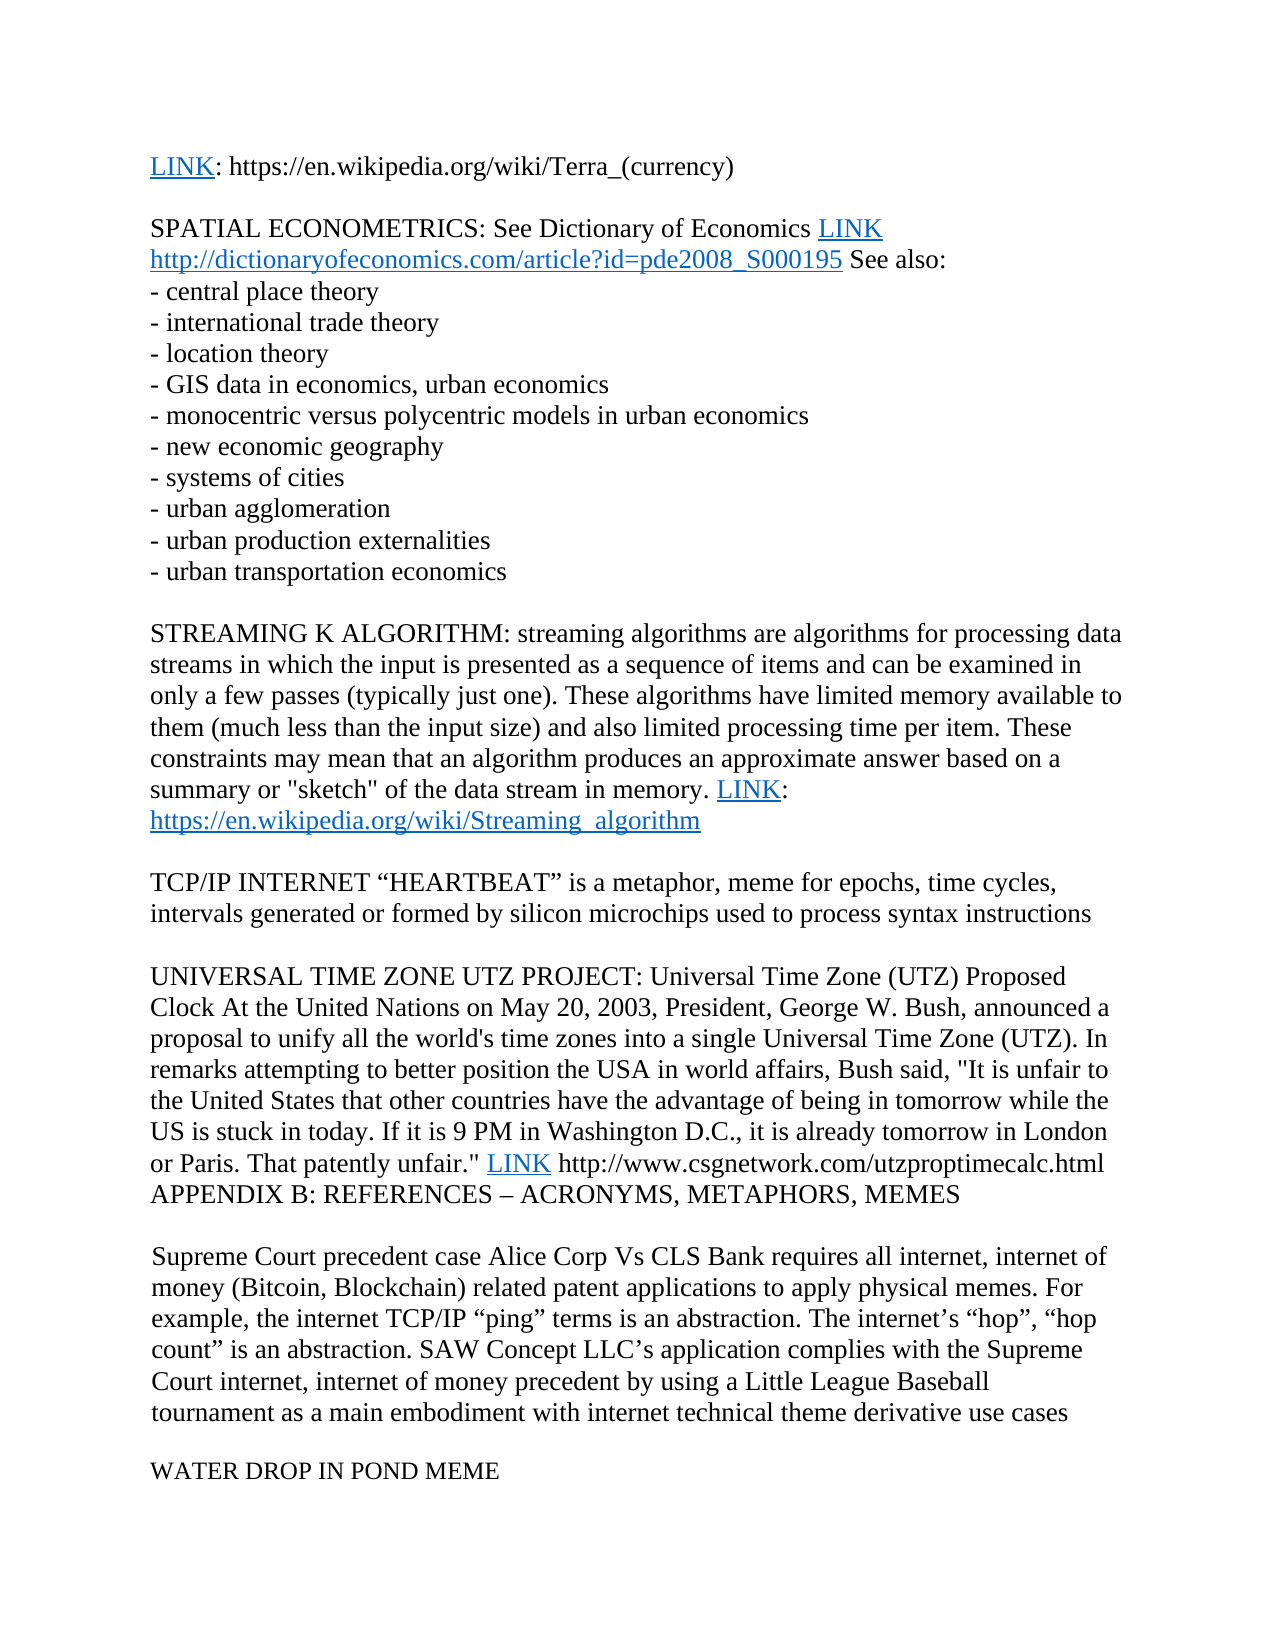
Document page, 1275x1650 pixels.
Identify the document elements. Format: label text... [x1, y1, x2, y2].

text APPENDIX B: REFERENCES – ACRONYMS, METAPHORS, MEMES [150, 1178, 1114, 1209]
text - urban agglomeration [150, 493, 1125, 524]
text TCP/IP INTERNET “HEARTBEAT” is a metaphor, meme for epochs, time cycles, intervals generated or formed by silicon microchips used to process syntax instructions [150, 866, 1125, 929]
text UNIVERSAL TIME ZONE UTZ PROJECT: Universal Time Zone (UTZ) Proposed Clock At the United Nations on May 20, 2003, President, George W. Bush, announced a proposal to unify all the world's time zones into a single Universal Time Zone (UTZ). In remarks attempting to better position the USA in world affairs, Bush said, "It is unfair to the United States that other countries have the advantage of being in tomorrow while the US is stuck in today. If it is 9 PM in Washington D.C., it is already tomorrow in London or Paris. That patently unfair." LINK http://www.csgnetwork.com/utzproptimecalc.html [150, 960, 1125, 1178]
text Supreme Court precedent case Alice Corp Vs CLS Bank requires all internet, internet of money (Bitcoin, Blockchain) related patent applications to apply physical memes. For example, the internet TCP/IP “ping” terms is an abstraction. The internet’s “hop”, “hop count” is an abstraction. SAW Concept LLC’s application complies with the Supreme Court internet, internet of money precedent by using a Little League Baseball tournament as a main embodiment with internet technical theme derivative use cases [151, 1240, 1114, 1427]
text http://dictionaryofeconomics.com/article?id=pde2008_S000195 See also: [150, 243, 1125, 274]
text - GIS data in economics, urban economics [150, 368, 1125, 399]
text - location theory [150, 337, 1125, 368]
text - international trade theory [150, 306, 1125, 337]
text - new economic geography [150, 430, 1125, 461]
text LINK: https://en.wikipedia.org/wiki/Terra_(currency) [150, 150, 1125, 181]
text - urban production externalities [150, 524, 1125, 555]
text SPATIAL ECONOMETRICS: See Dictionary of Economics LINK [150, 212, 1125, 243]
text - central place theory [150, 274, 1125, 306]
text - systems of cities [150, 461, 1125, 493]
text STREAMING K ALGORITHM: streaming algorithms are algorithms for processing data streams in which the input is presented as a sequence of items and can be examined in only a few passes (typically just one). These algorithms have limited memory available to them (much less than the input size) and also limited processing time per item. These constraints may mean that an algorithm produces an approximate answer based on a summary or "sketch" of the data stream in memory. LINK: https://en.wikipedia.org/wiki/Streaming_algorithm [150, 617, 1125, 835]
text WATER DROP IN POND MEME [150, 1456, 1121, 1484]
text - monocentric versus polycentric models in urban economics [150, 399, 1125, 430]
text - urban transportation economics [150, 555, 1125, 586]
